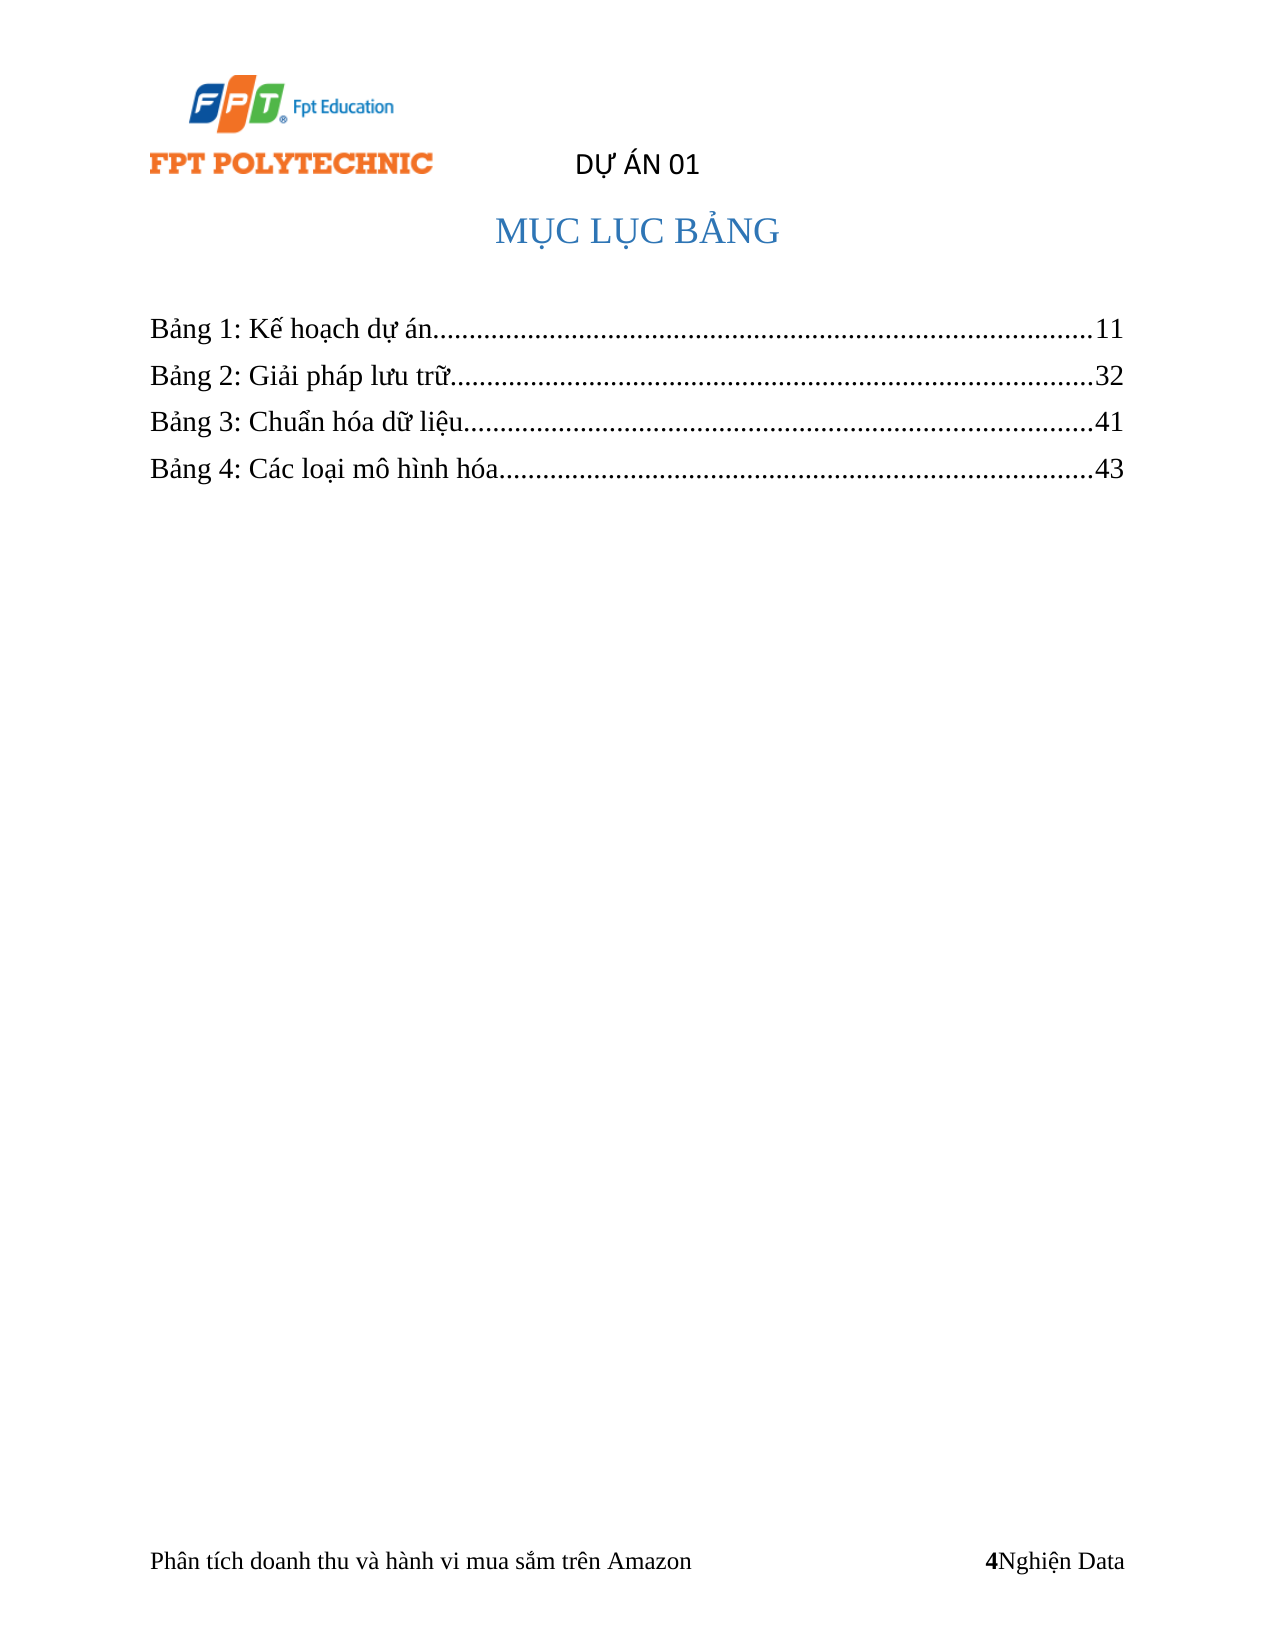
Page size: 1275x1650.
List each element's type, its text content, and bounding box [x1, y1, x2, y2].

text Bảng 3: Chuẩn hóa dữ liệu 41 [150, 404, 1125, 438]
text Bảng 2: Giải pháp lưu trữ 32 [150, 358, 1125, 391]
text Bảng 4: Các loại mô hình hóa 43 [150, 451, 1125, 484]
picture [150, 75, 436, 174]
text Bảng 1: Kế hoạch dự án 11 [150, 311, 1125, 345]
text MỤC LỤC BẢNG [150, 209, 1125, 252]
